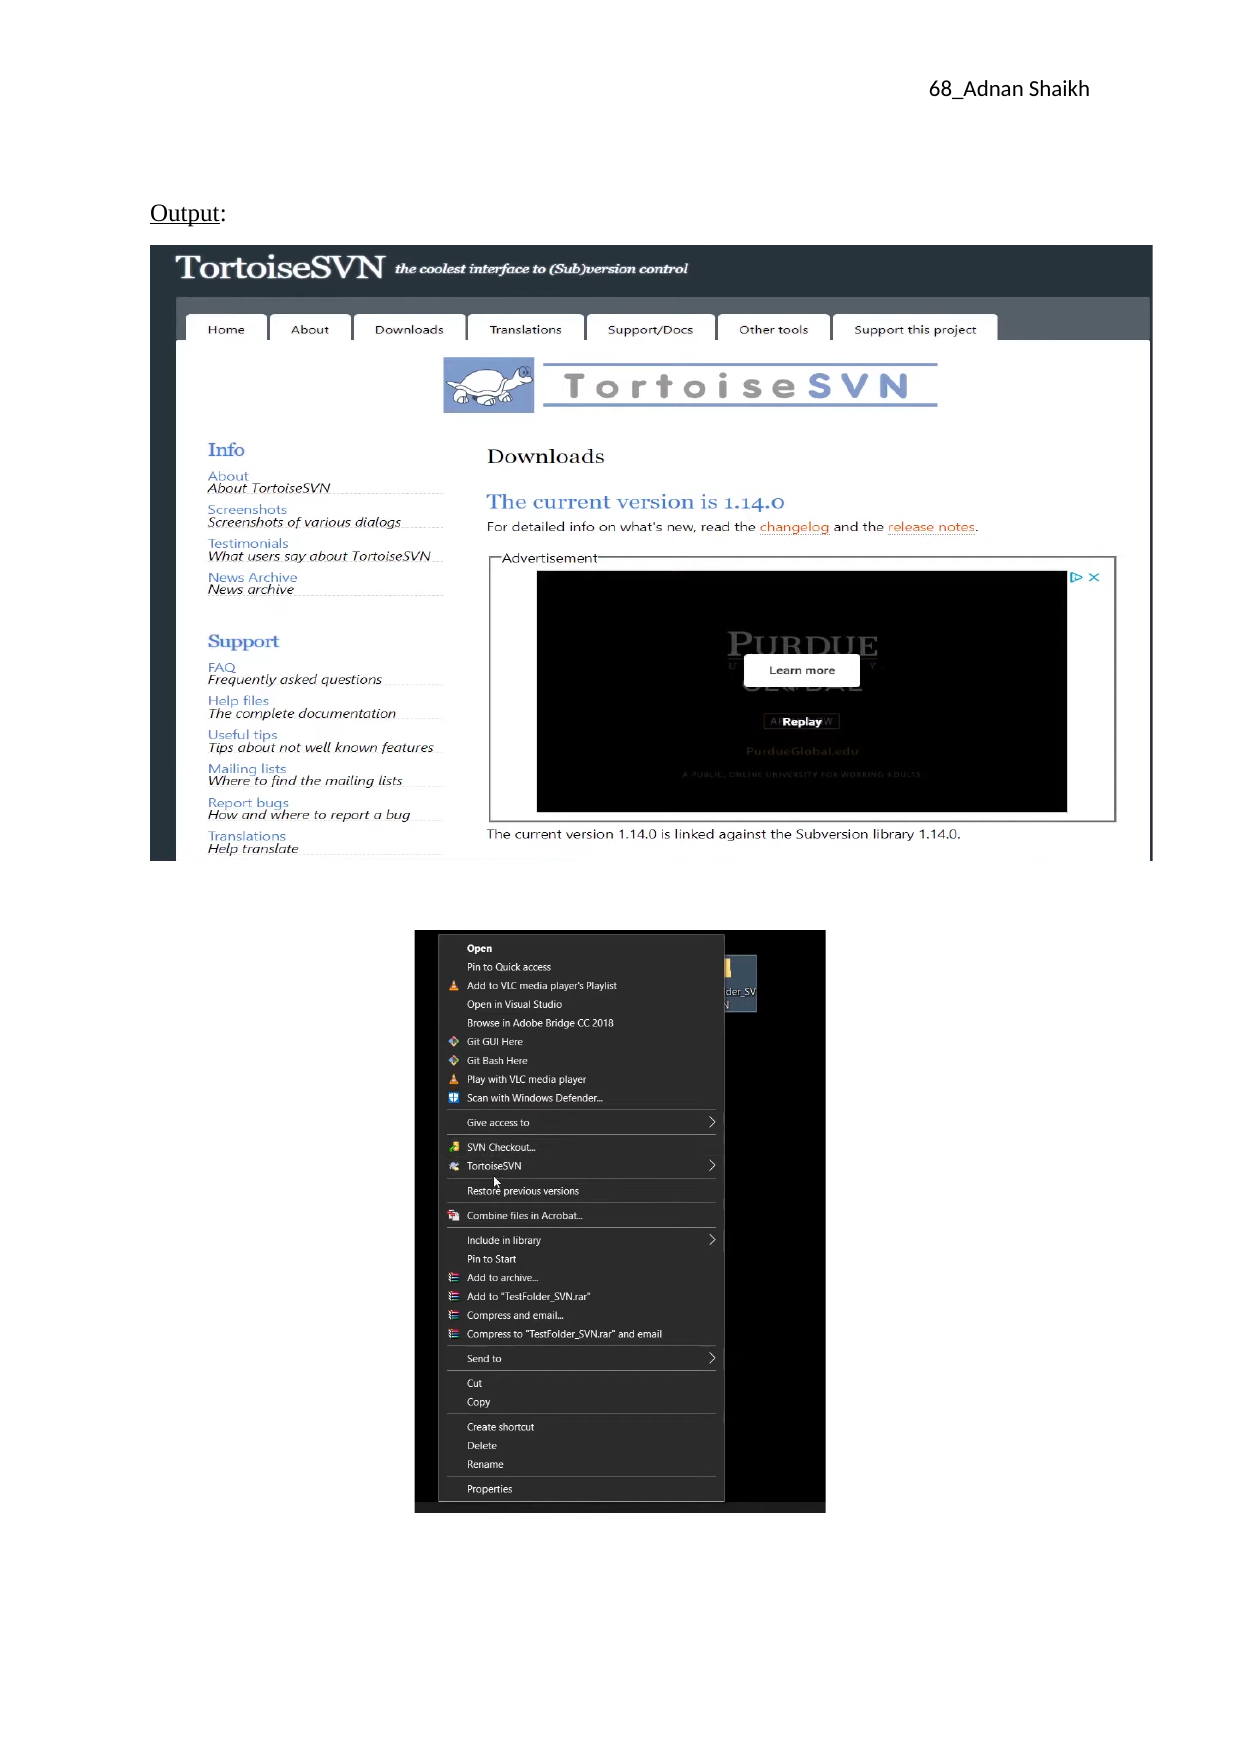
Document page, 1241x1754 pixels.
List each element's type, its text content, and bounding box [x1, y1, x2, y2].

picture [150, 245, 1153, 861]
picture [414, 930, 826, 1513]
text Output: [150, 198, 1090, 226]
